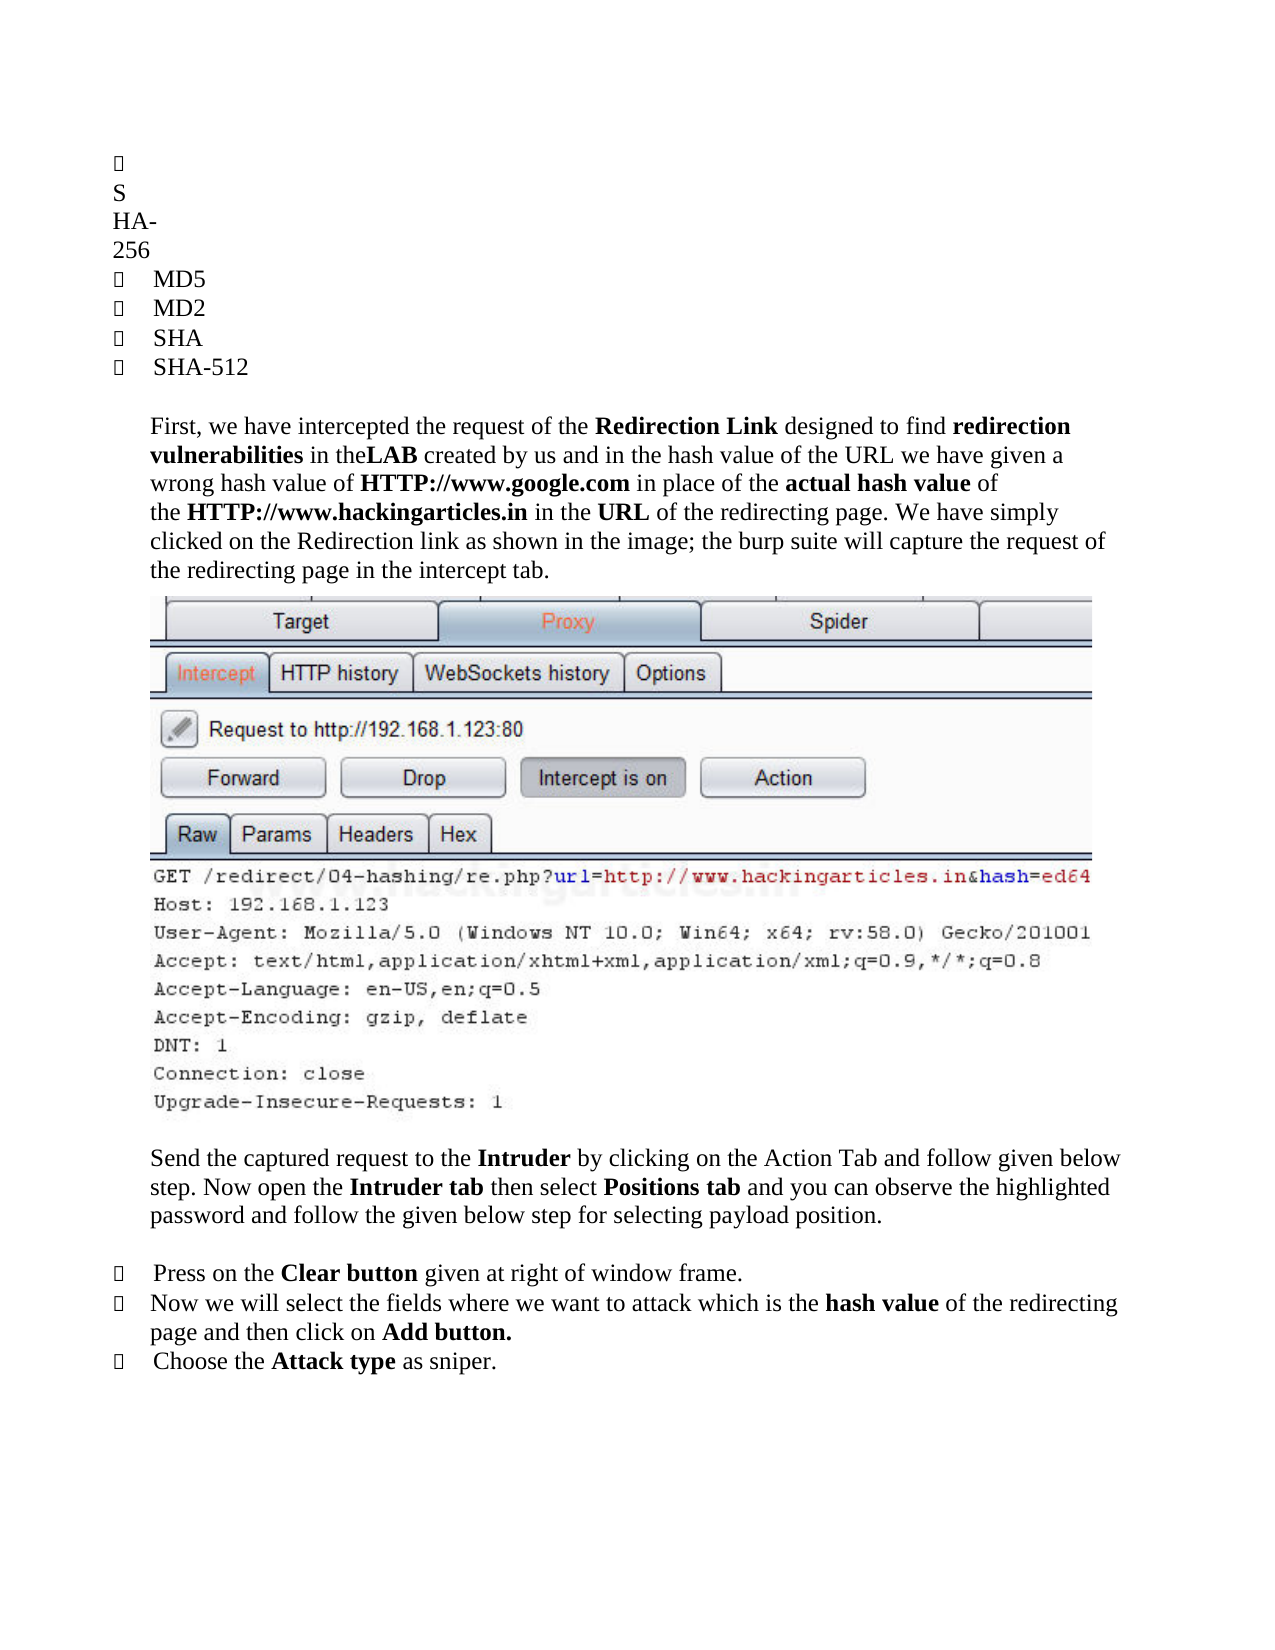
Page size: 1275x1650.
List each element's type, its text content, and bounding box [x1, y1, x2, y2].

text  Choose the Attack type as sniper. [112, 1346, 1129, 1375]
text  SHA-256 [112, 149, 158, 264]
text  MD2 [112, 293, 1129, 323]
text  MD5 [112, 264, 1129, 293]
text the HTTP://www.hackingarticles.in in the URL of the redirecting page. We have simply clicked on the Redirection link as shown in the image; the burp suite will capture the request of the redirecting page in the intercept tab. [150, 497, 1107, 583]
text  Press on the Clear button given at right of window frame. [112, 1258, 1129, 1288]
text Send the captured request to the Intruder by clicking on the Action Tab and follow given below step. Now open the Intruder tab then select Positions tab and you can observe the highlighted password and follow the given below step for selecting payload position. [150, 1143, 1122, 1229]
text  SHA [112, 323, 1129, 352]
text First, we have intercepted the request of the Redirection Link designed to find redirection vulnerabilities in theLAB created by us and in the hash value of the URL we have given a wrong hash value of HTTP://www.google.com in place of the actual hash value of [150, 411, 1072, 497]
picture [150, 596, 1093, 1130]
text  Now we will select the fields where we want to attack which is the hash value of the redirecting page and then click on Add button. [112, 1288, 1119, 1346]
text  SHA-512 [112, 352, 1129, 382]
